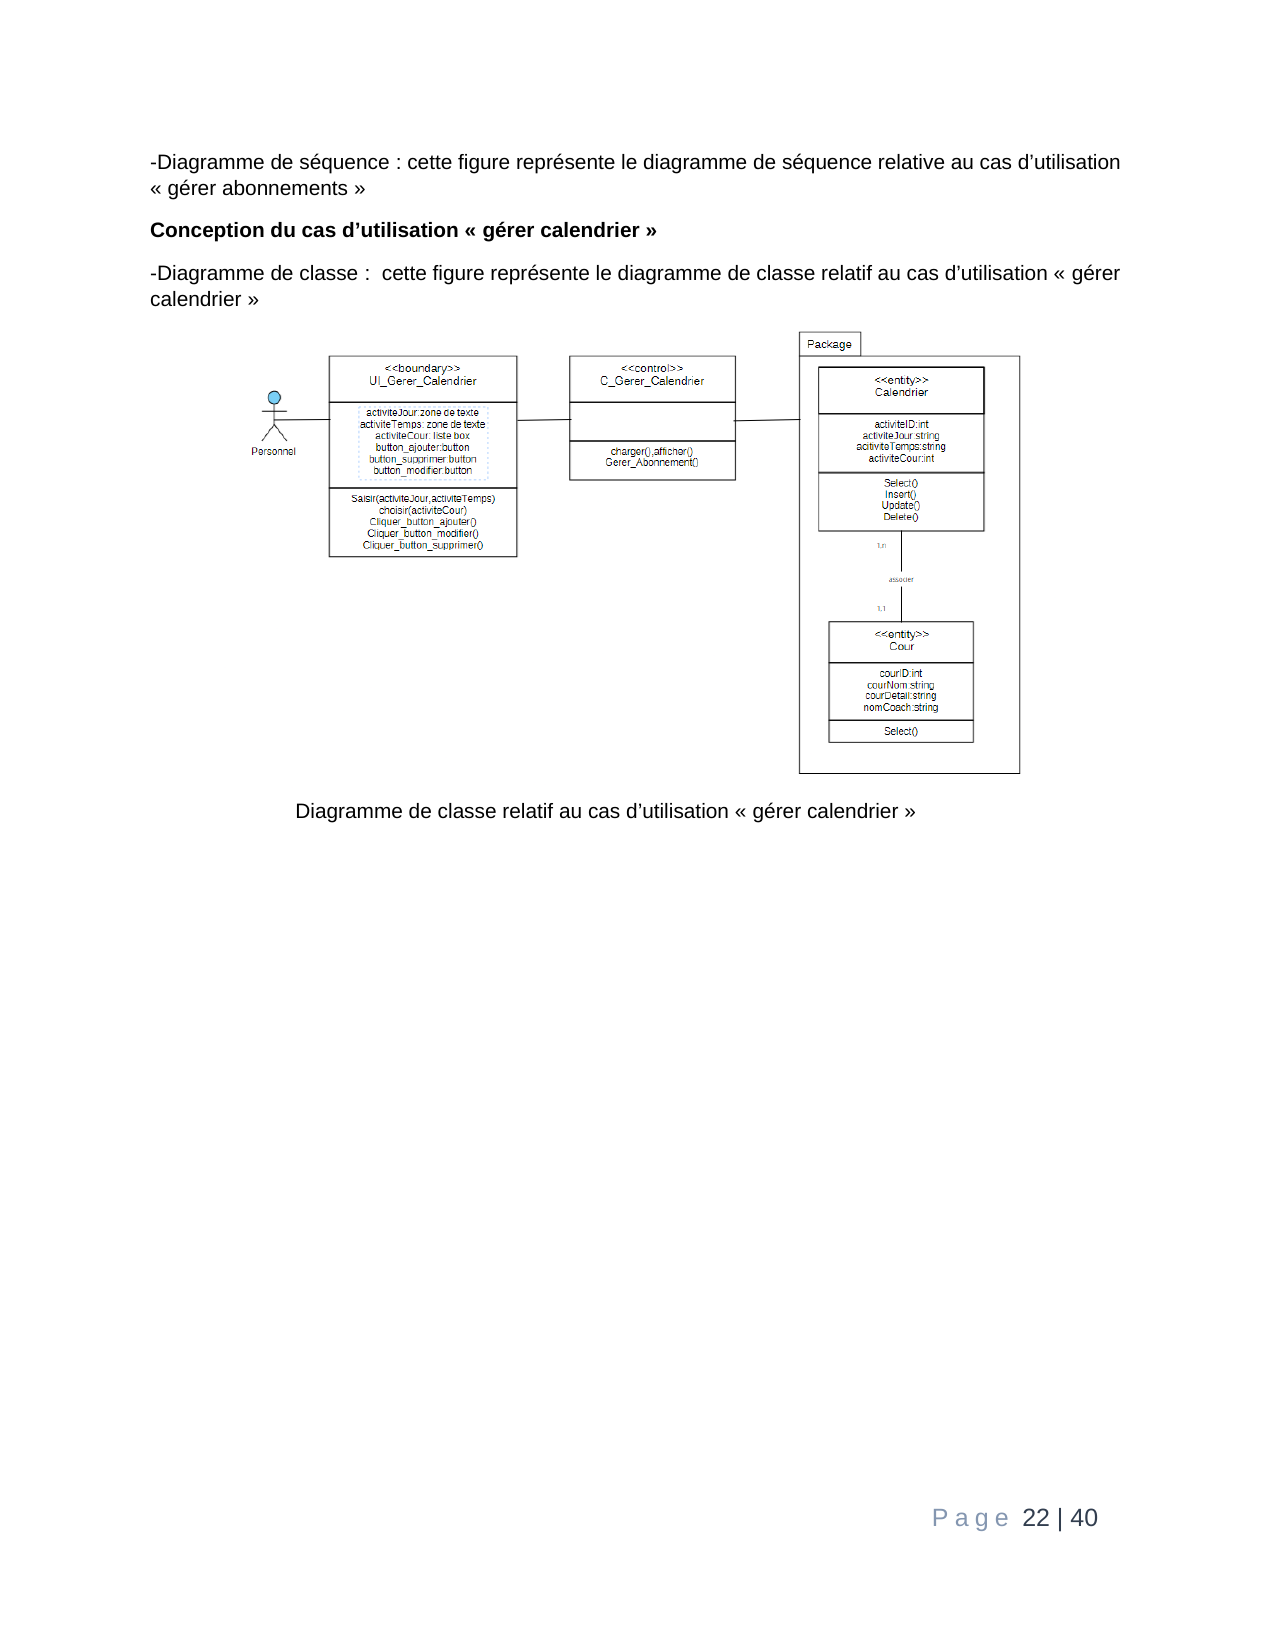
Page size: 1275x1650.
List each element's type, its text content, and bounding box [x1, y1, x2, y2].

text -Diagramme de séquence : cette figure représente le diagramme de séquence relative au cas d’utilisation « gérer abonnements » [150, 150, 1125, 200]
text Conception du cas d’utilisation « gérer calendrier » [150, 218, 1125, 242]
text -Diagramme de classe : cette figure représente le diagramme de classe relatif au cas d’utilisation « gérer calendrier » [150, 261, 1125, 311]
picture [211, 313, 1064, 794]
